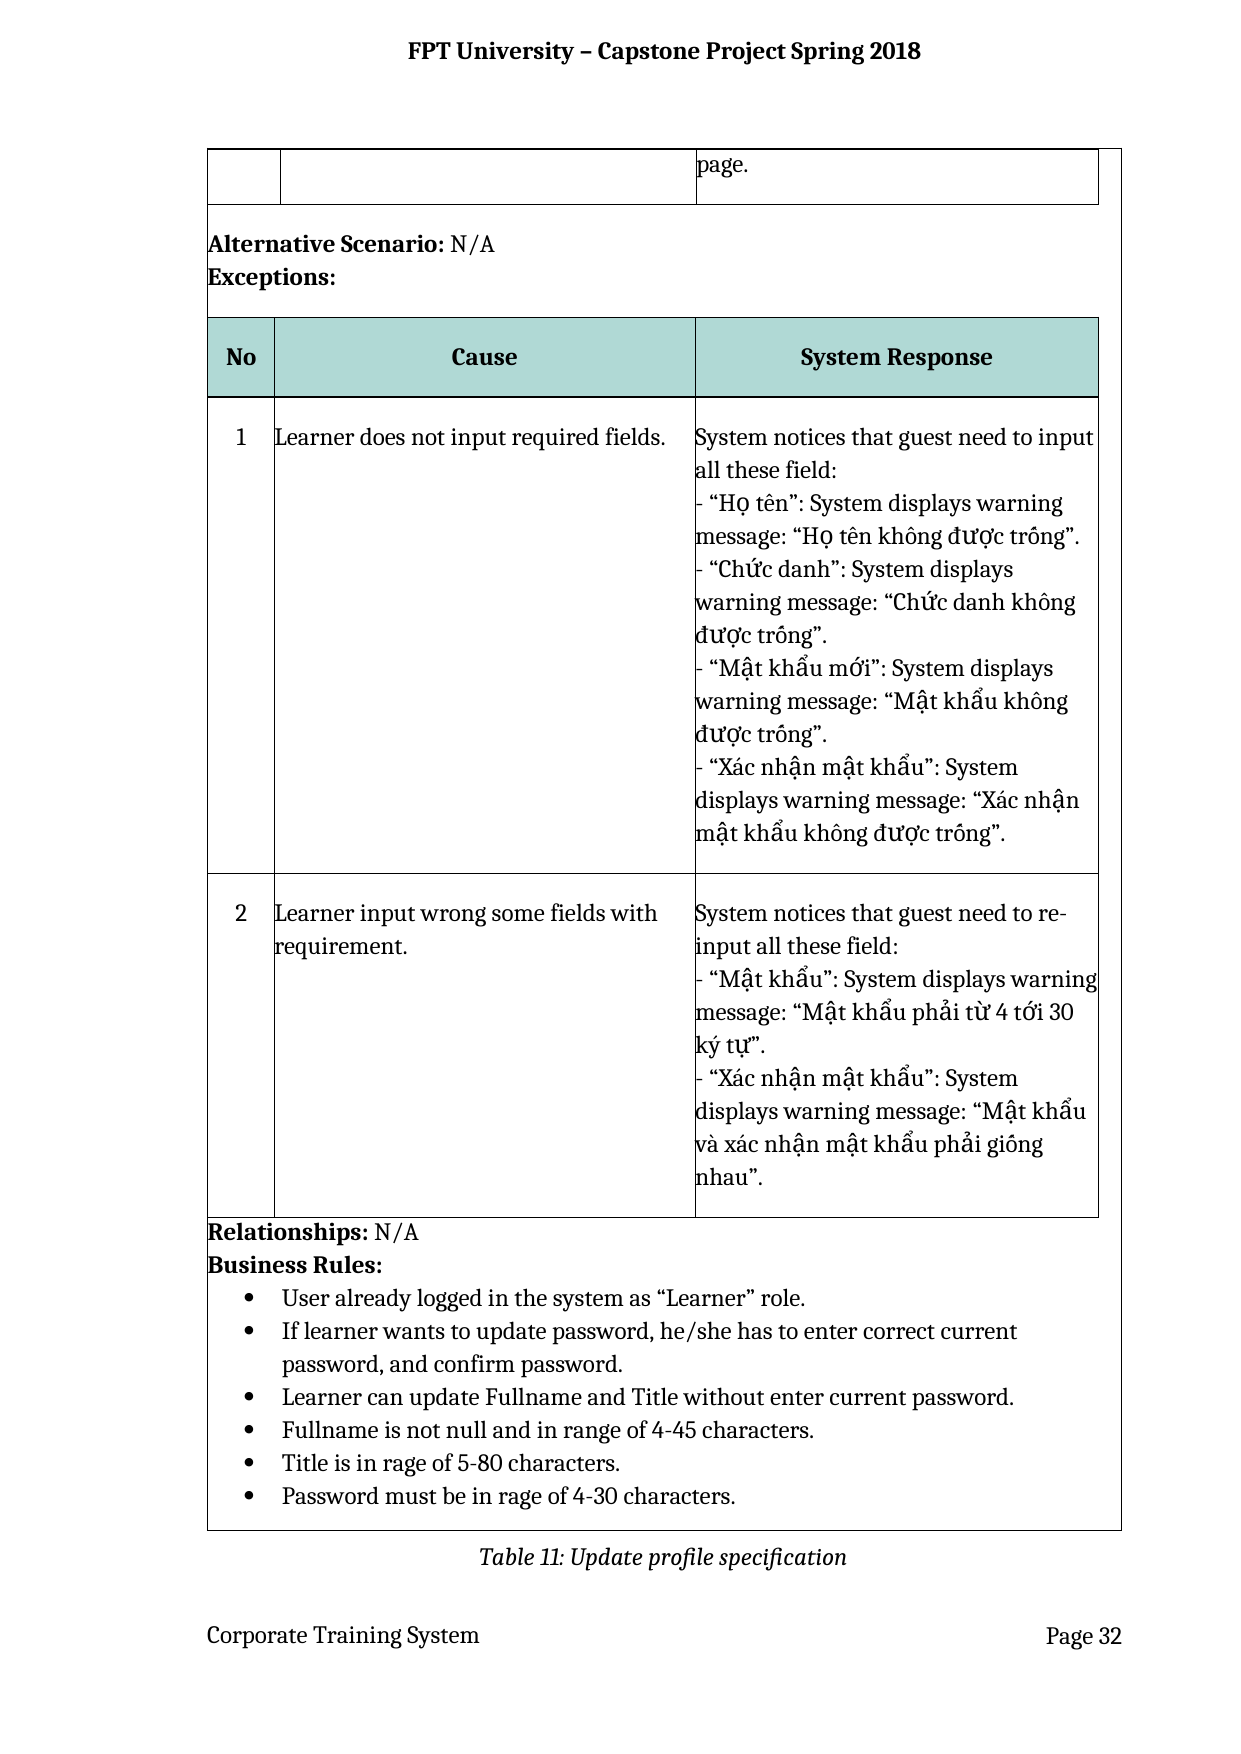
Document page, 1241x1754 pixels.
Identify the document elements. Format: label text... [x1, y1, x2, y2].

list Table 11: Update profile specification [207, 1543, 1122, 1572]
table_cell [208, 149, 1121, 1529]
